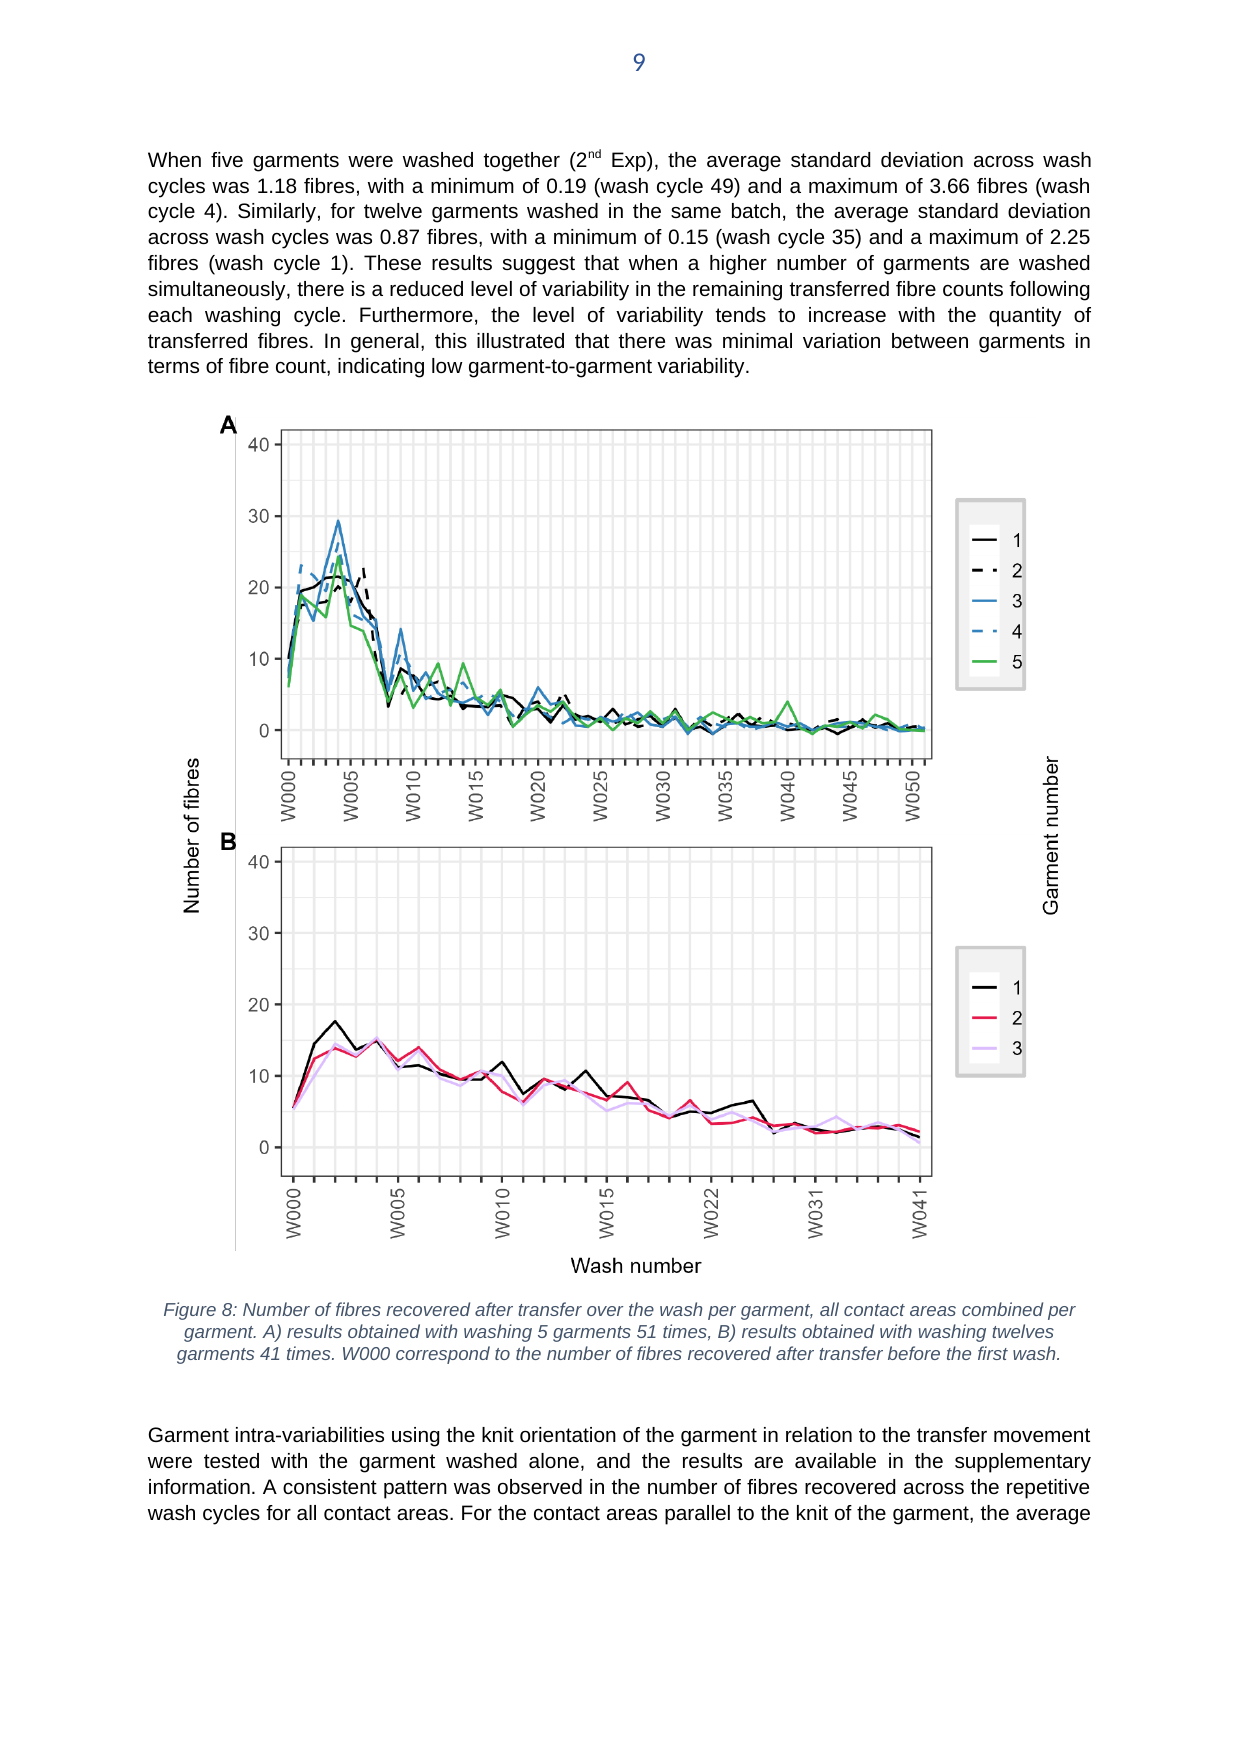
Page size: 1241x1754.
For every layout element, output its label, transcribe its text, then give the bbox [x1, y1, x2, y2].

picture [177, 392, 1063, 1279]
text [148, 1423, 1093, 1524]
text When five garments were washed together (2nd Exp), the average standard deviation across wash cycles was 1.18 fibres, with a minimum of 0.19 (wash cycle 49) and a maximum of 3.66 fibres (wash cycle 4). Similarly, for twelve garments washed in the same batch, the average standard deviation across wash cycles was 0.87 fibres, with a minimum of 0.15 (wash cycle 35) and a maximum of 2.25 fibres (wash cycle 1). These results suggest that when a higher number of garments are washed simultaneously, there is a reduced level of variability in the remaining transferred fibre counts following each washing cycle. Furthermore, the level of variability tends to increase with the quantity of transferred fibres. In general, this illustrated that there was minimal variation between garments in terms of fibre count, indicating low garment-to-garment variability. [148, 148, 1093, 378]
